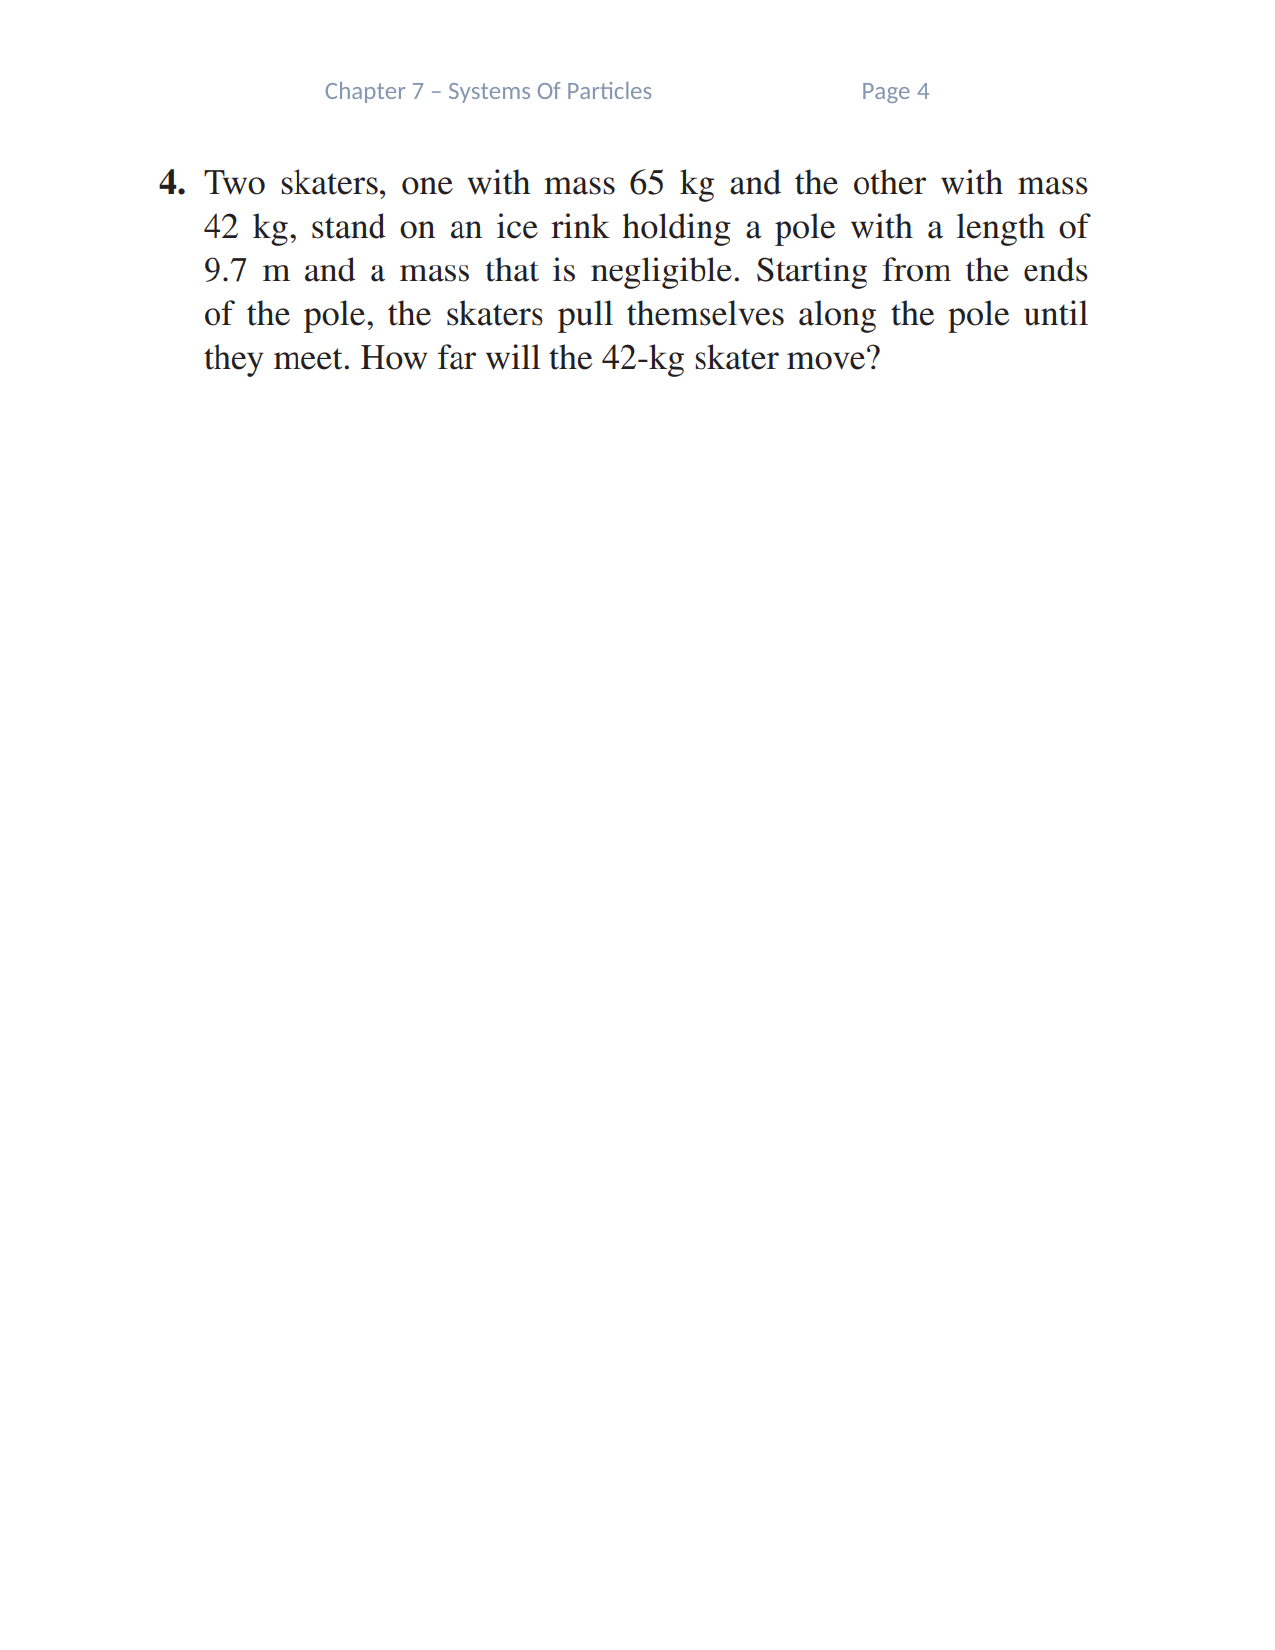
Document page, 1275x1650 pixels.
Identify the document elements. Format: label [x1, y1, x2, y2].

picture [135, 150, 1110, 382]
